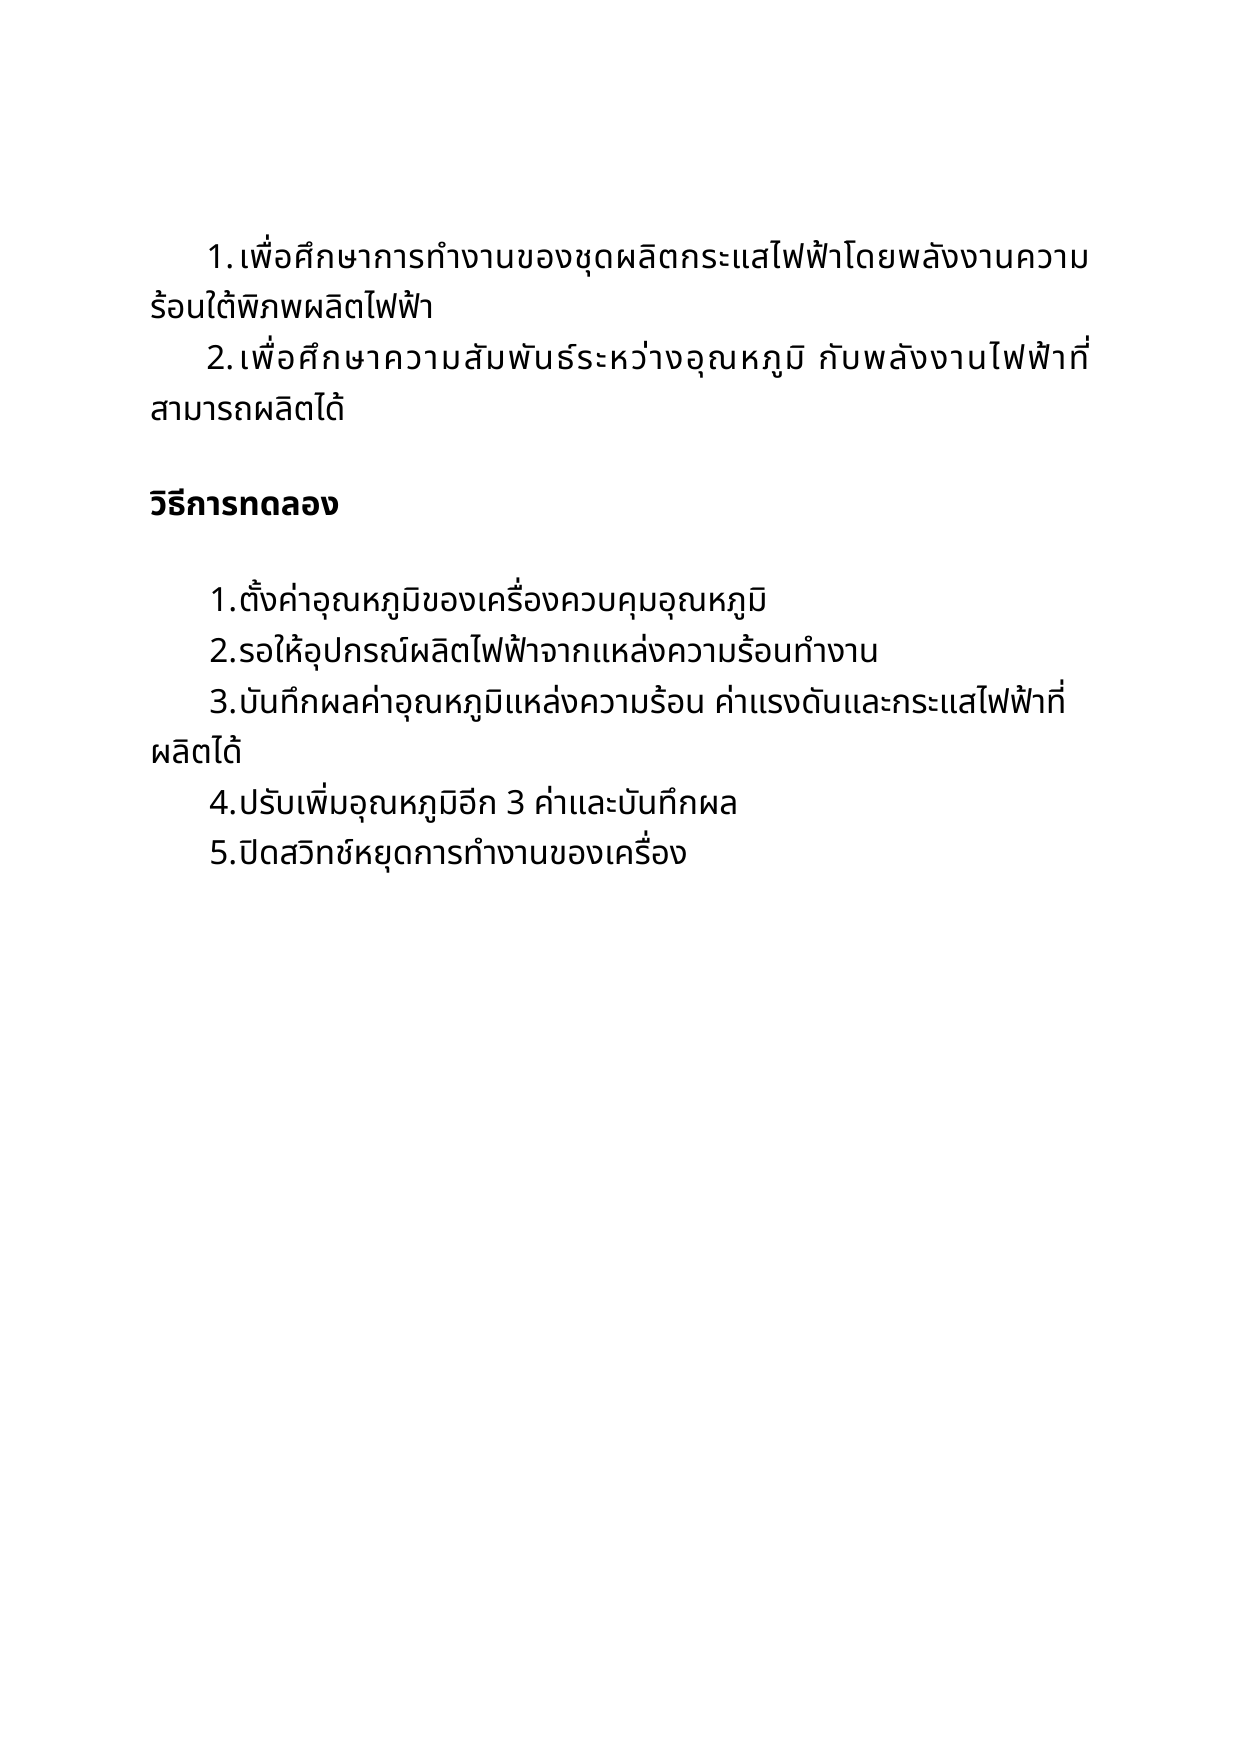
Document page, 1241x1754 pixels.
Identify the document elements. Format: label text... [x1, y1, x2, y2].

list ปิดสวิทช์หยุดการทำงานของเครื่อง [150, 829, 1090, 880]
list รอให้อุปกรณ์ผลิตไฟฟ้าจากแหล่งความร้อนทำงาน [150, 627, 1090, 677]
text 2. เพื่อศึกษาความสัมพันธ์ระหว่างอุณหภูมิ กับพลังงานไฟฟ้าที่สามารถผลิตได้ [150, 334, 1090, 435]
list ปรับเพิ่มอุณหภูมิอีก 3 ค่าและบันทึกผล [150, 778, 1090, 829]
list บันทึกผลค่าอุณหภูมิแหล่งความร้อน ค่าแรงดันและกระแสไฟฟ้าที่ผลิตได้ [150, 677, 1090, 778]
list ตั้งค่าอุณหภูมิของเครื่องควบคุมอุณหภูมิ [150, 576, 1090, 627]
text วิธีการทดลอง [150, 480, 1090, 531]
text 1. เพื่อศึกษาการทำงานของชุดผลิตกระแสไฟฟ้าโดยพลังงานความร้อนใต้พิภพผลิตไฟฟ้า [150, 233, 1090, 334]
